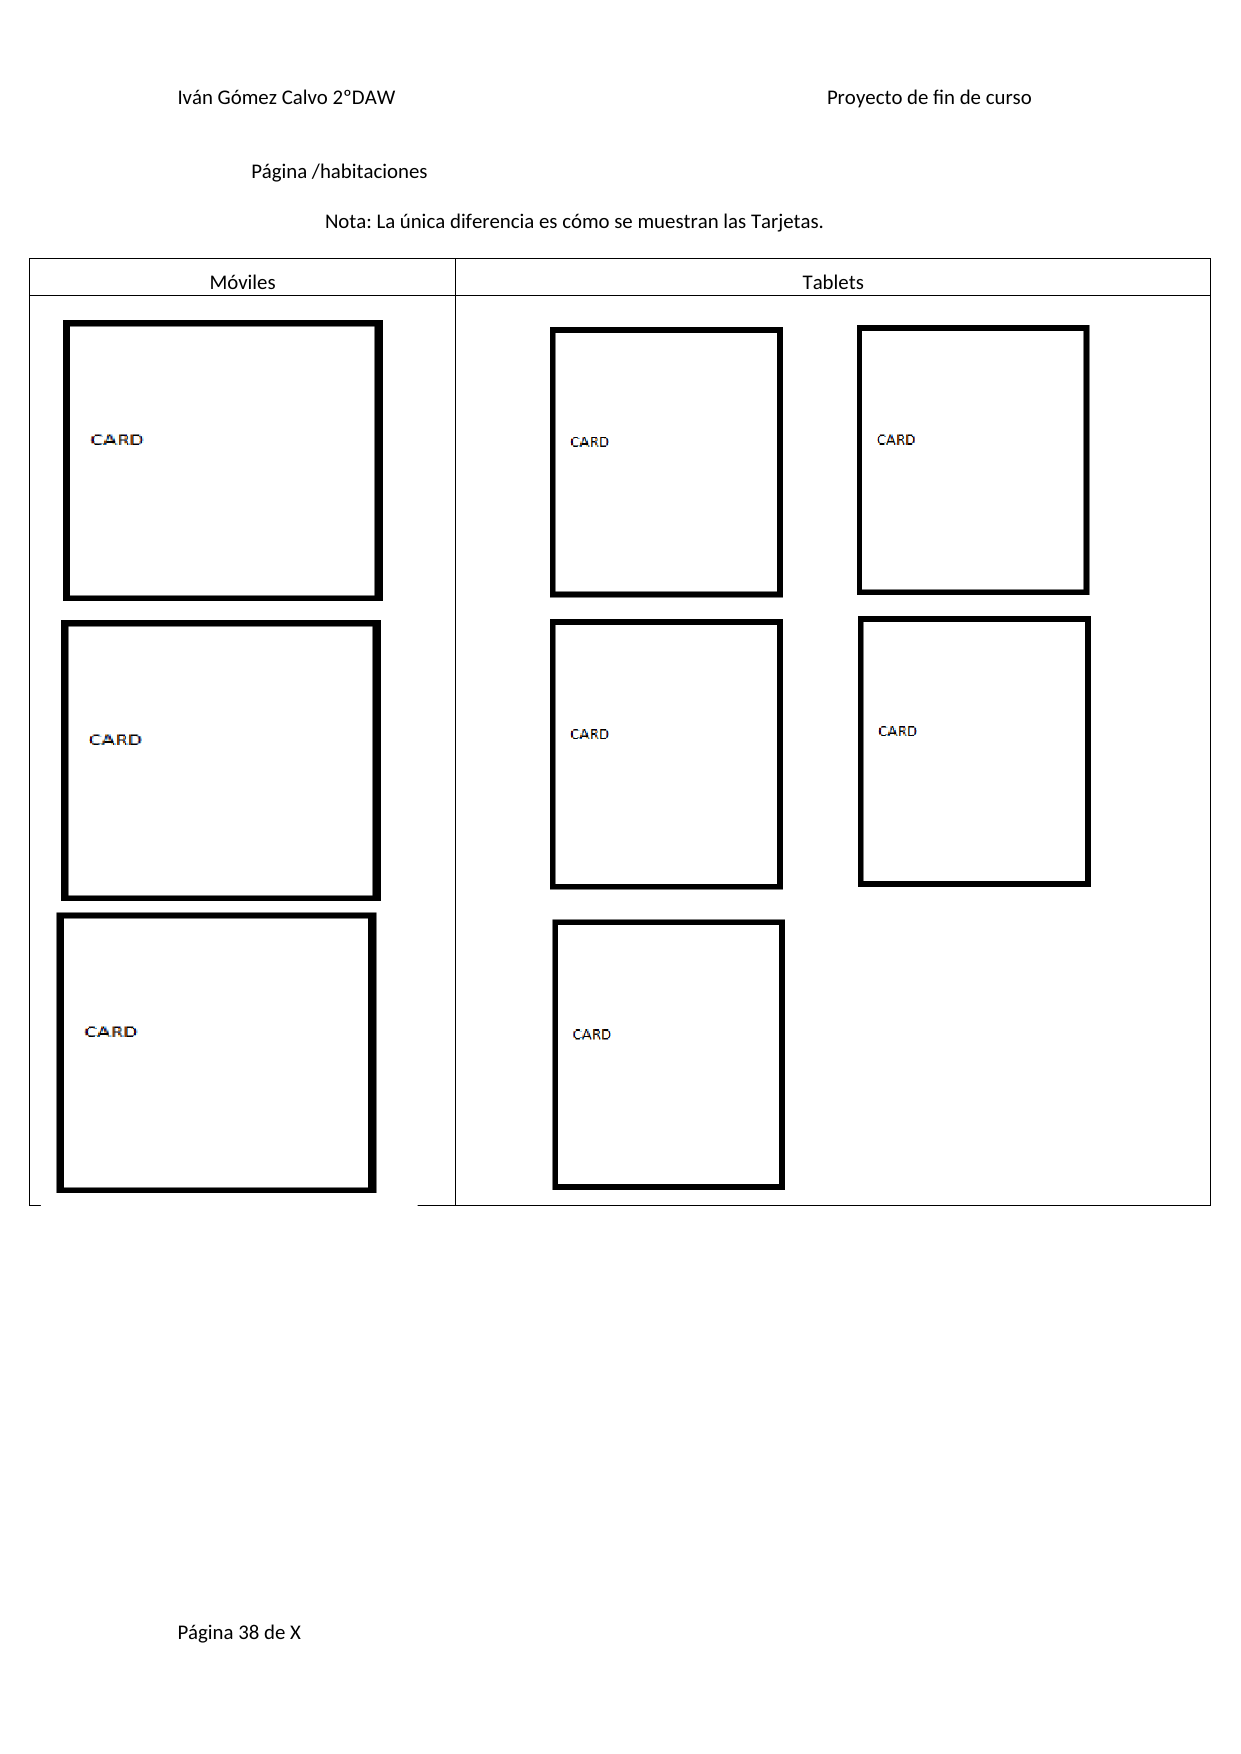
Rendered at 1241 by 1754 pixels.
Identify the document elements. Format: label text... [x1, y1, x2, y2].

text Página /habitaciones [177, 158, 1063, 183]
picture [541, 306, 1126, 1196]
table_cell [30, 296, 455, 1205]
table_header Móviles [30, 259, 455, 295]
table_header Tablets [456, 259, 1210, 295]
text Nota: La única diferencia es cómo se muestran las Tarjetas. [177, 208, 1063, 233]
picture [40, 306, 418, 1206]
table_cell [456, 296, 1210, 1205]
